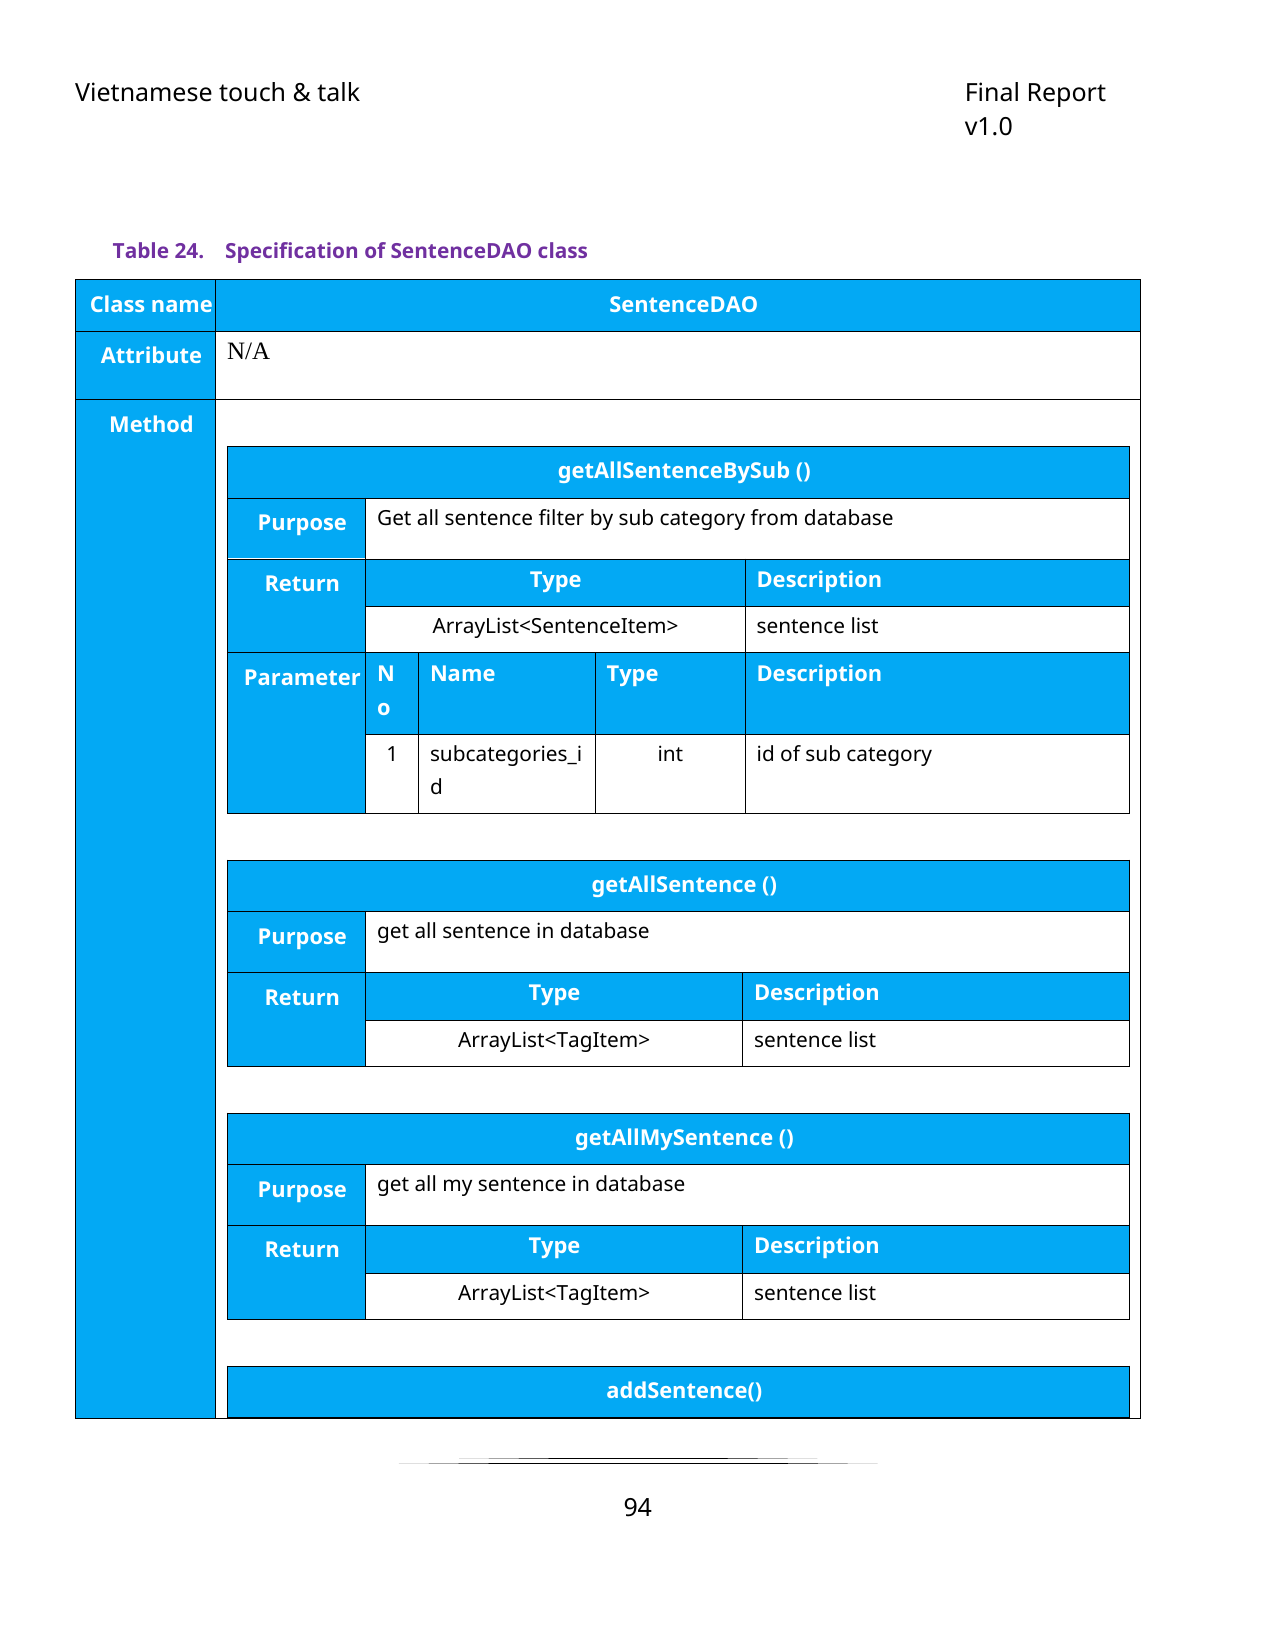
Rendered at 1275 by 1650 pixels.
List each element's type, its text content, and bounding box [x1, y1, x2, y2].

table_cell N/A [216, 332, 1140, 399]
table_cell Attribute [76, 332, 215, 399]
table_cell [216, 400, 1140, 1418]
table_header Class name [76, 280, 215, 331]
table_cell Method [76, 400, 215, 1418]
text Specification of SentenceDAO class [112, 237, 1200, 265]
table_header SentenceDAO [216, 280, 1140, 331]
